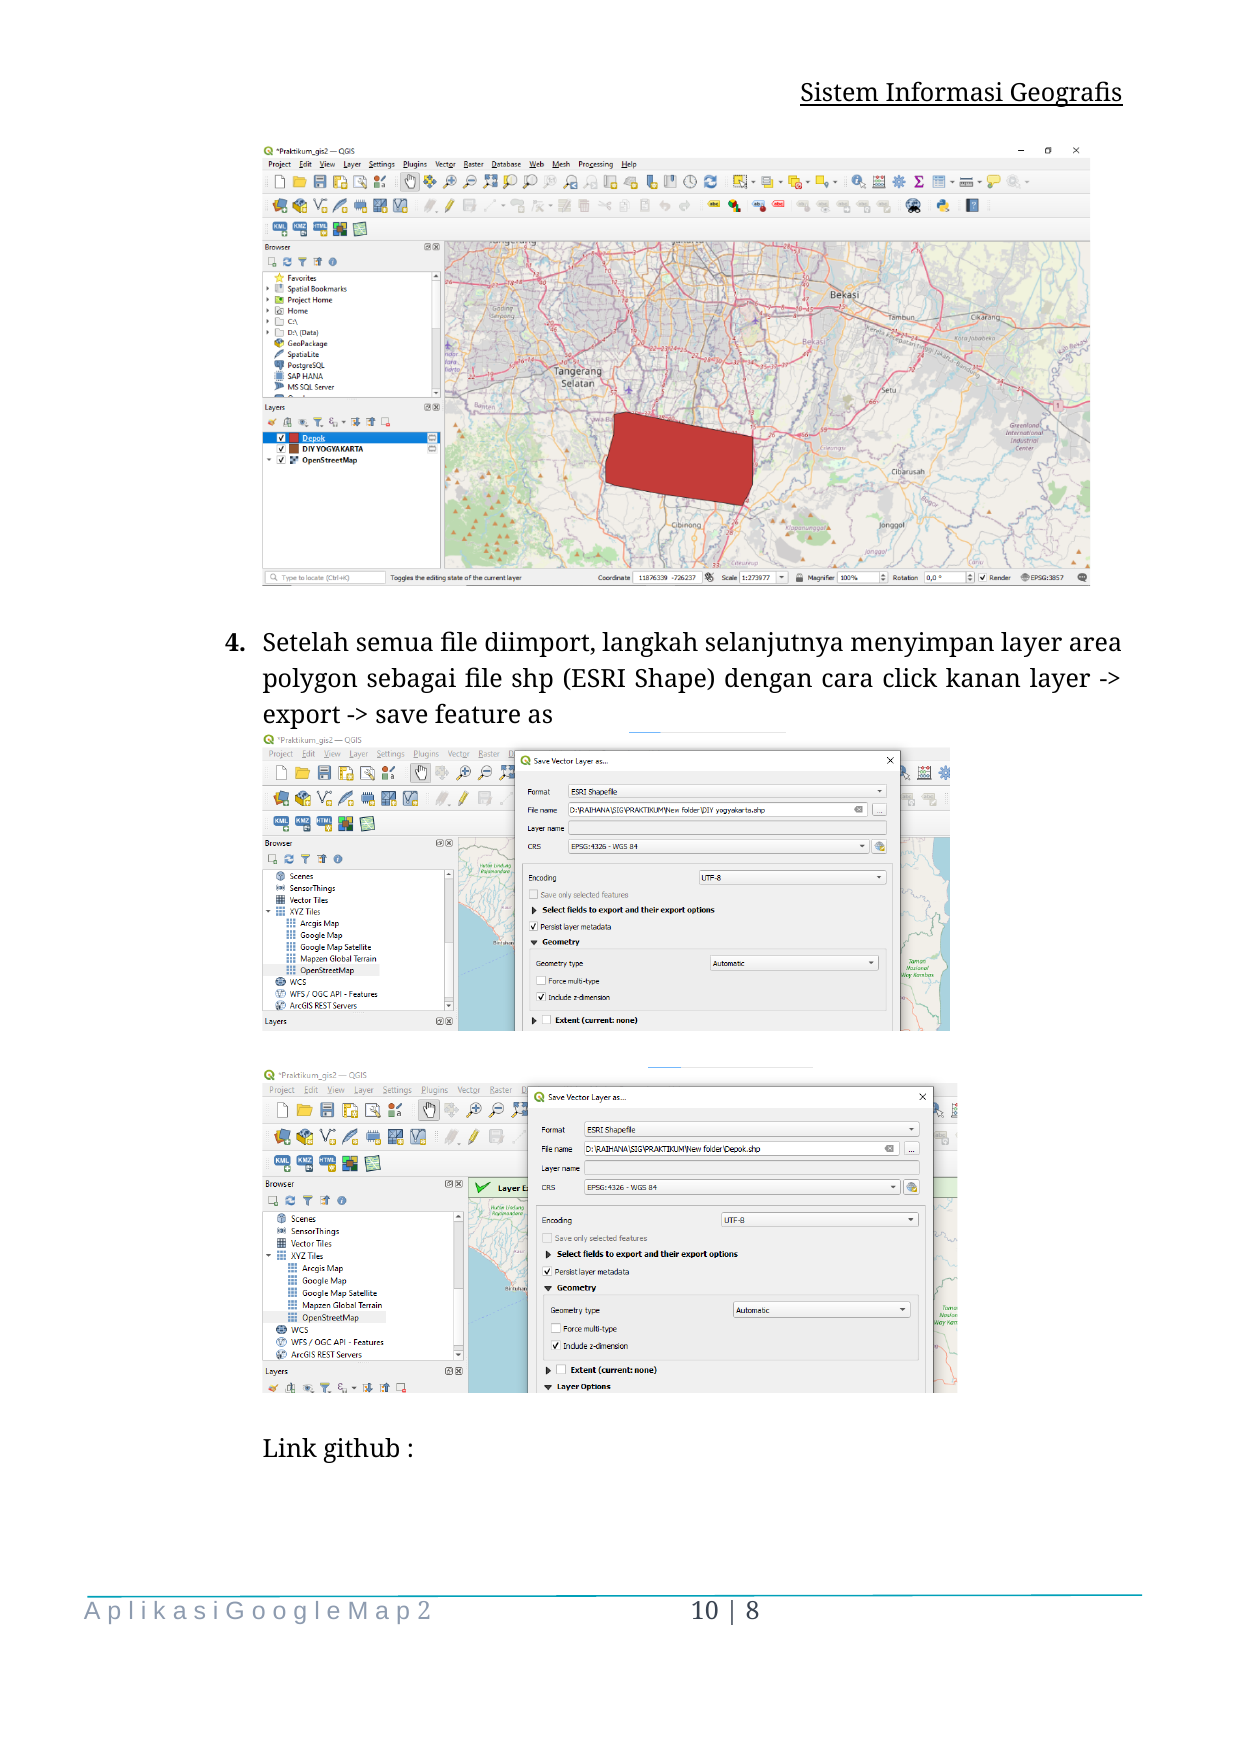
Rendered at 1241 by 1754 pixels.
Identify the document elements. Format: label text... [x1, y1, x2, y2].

picture [262, 732, 950, 1031]
picture [262, 145, 1091, 586]
list Link github : [262, 1430, 1123, 1464]
list Setelah semua file diimport, langkah selanjutnya menyimpan layer area polygon sebagai file shp (ESRI Shape) dengan cara click kanan layer -> export -> save feature as [225, 625, 1123, 731]
picture [262, 1067, 958, 1393]
